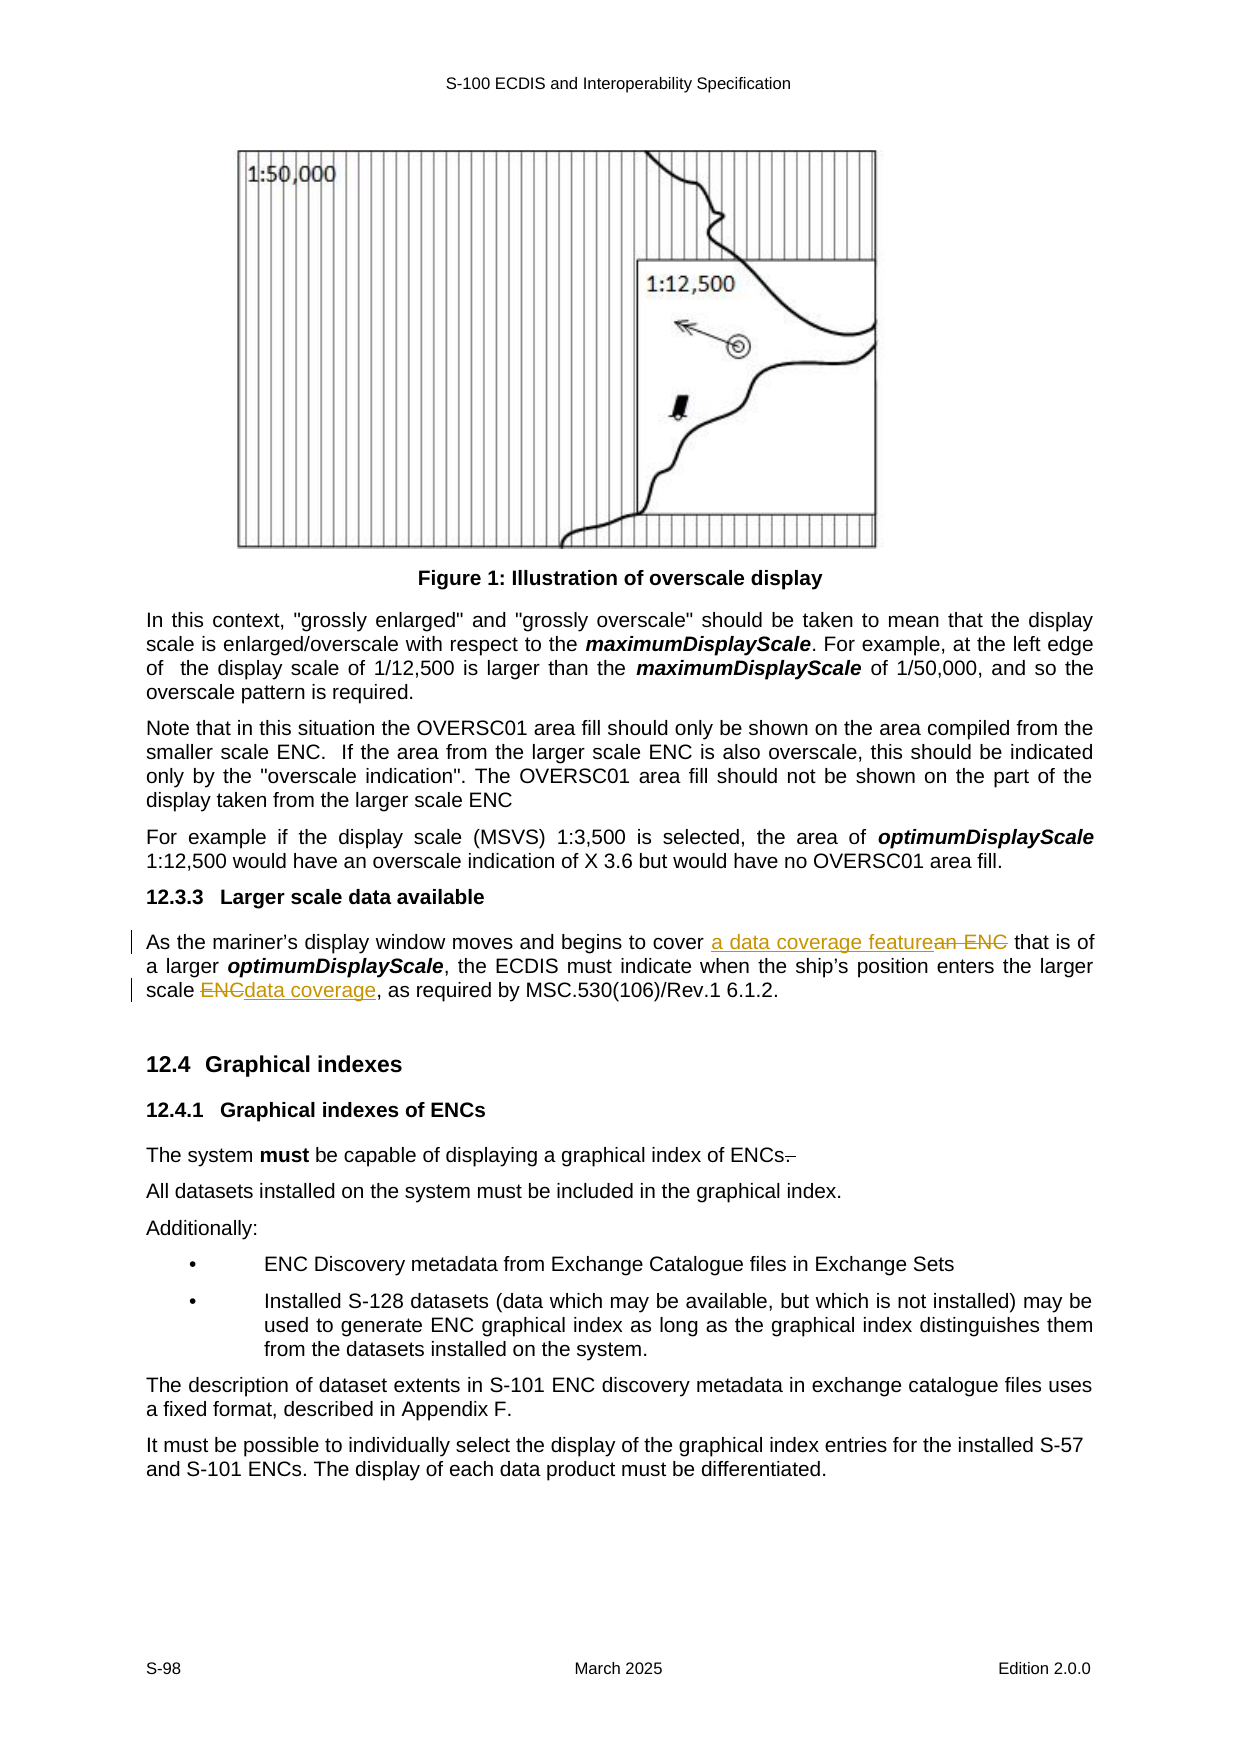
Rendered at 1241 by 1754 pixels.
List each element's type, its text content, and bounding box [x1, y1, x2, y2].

list Installed S-128 datasets (data which may be available, but which is not installed) may be used to generate ENC graphical index as long as the graphical index distinguishes them from the datasets installed on the system. [189, 1288, 1094, 1360]
list ENC Discovery metadata from Exchange Catalogue files in Exchange Sets [189, 1252, 1094, 1276]
picture [233, 150, 1013, 549]
text Note that in this situation the OVERSC01 area fill should only be shown on the area compiled from the smaller scale ENC. If the area from the larger scale ENC is also overscale, this should be indicated only by the "overscale indication". The OVERSC01 area fill should not be shown on the part of the display taken from the larger scale ENC [146, 716, 1094, 812]
text For example if the display scale (MSVS) 1:3,500 is selected, the area of optimumDisplayScale 1:12,500 would have an overscale indication of X 3.6 but would have no OVERSC01 area fill. [146, 824, 1094, 872]
text As the mariner’s display window moves and begins to cover that is of a larger optimumDisplayScale, the ECDIS must indicate when the ship’s position enters the larger scale , as required by MSC.530(106)/Rev.1 6.1.2. [146, 930, 1094, 1002]
text It must be possible to individually select the display of the graphical index entries for the installed S-57 and S-101 ENCs. The display of each data product must be differentiated. [146, 1433, 1094, 1481]
text The system must be capable of displaying a graphical index of ENCs. [146, 1143, 1094, 1167]
subtitle Graphical indexes of ENCs [146, 1098, 1094, 1122]
text Figure 1: Illustration of overscale display [146, 565, 1094, 589]
text The description of dataset extents in S-101 ENC discovery metadata in exchange catalogue files uses a fixed format, described in Appendix F. [146, 1373, 1094, 1421]
text Additionally: [146, 1216, 1094, 1239]
subtitle Larger scale data available [146, 885, 1094, 909]
text All datasets installed on the system must be included in the graphical index. [146, 1179, 1094, 1203]
text In this context, "grossly enlarged" and "grossly overscale" should be taken to mean that the display scale is enlarged/overscale with respect to the maximumDisplayScale. For example, at the left edge of the display scale of 1/12,500 is larger than the maximumDisplayScale of 1/50,000, and so the overscale pattern is required. [146, 608, 1094, 704]
subtitle Graphical indexes [146, 1051, 1094, 1077]
